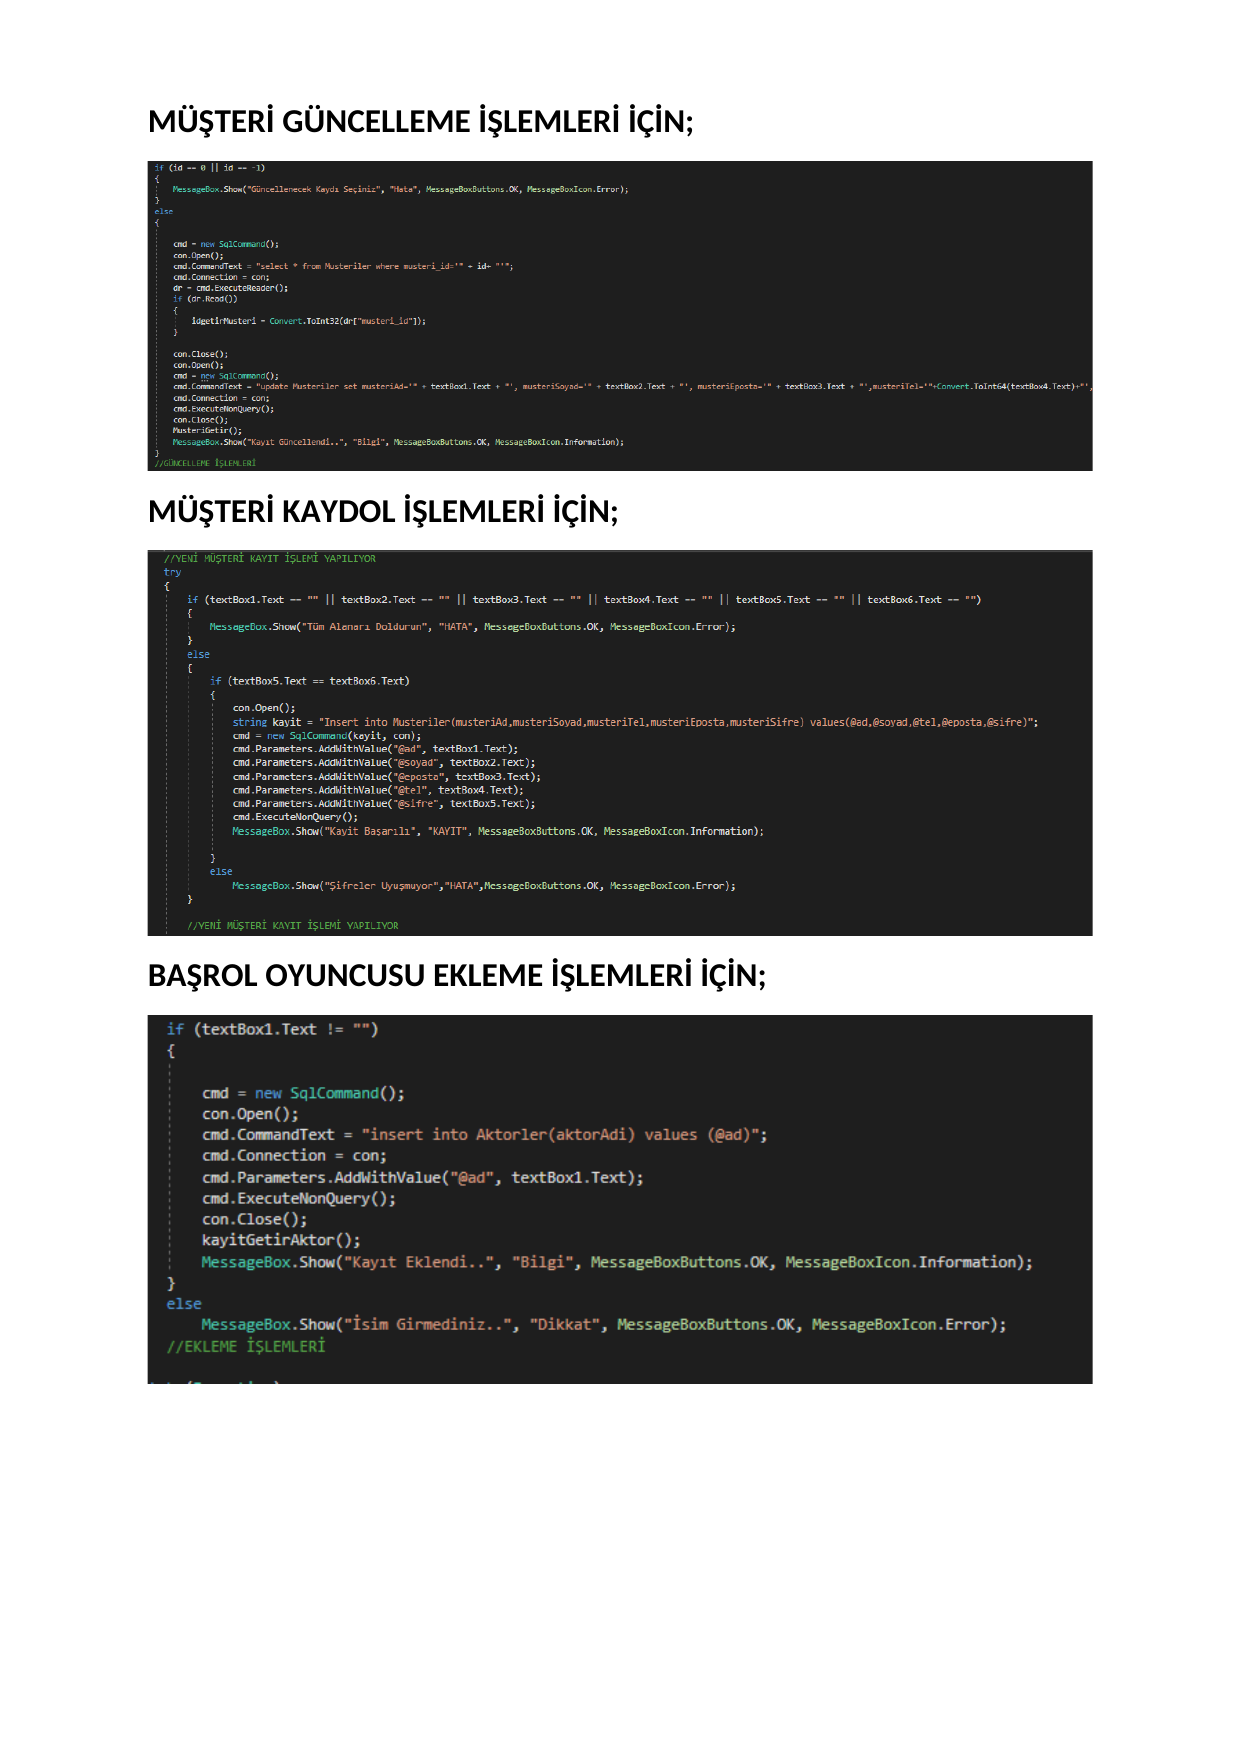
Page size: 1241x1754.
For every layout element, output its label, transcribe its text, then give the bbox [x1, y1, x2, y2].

picture [147, 550, 1093, 936]
picture [147, 1015, 1093, 1384]
picture [147, 161, 1093, 471]
text MÜŞTERİ GÜNCELLEME İŞLEMLERİ İÇİN; [148, 100, 1092, 141]
text BAŞROL OYUNCUSU EKLEME İŞLEMLERİ İÇİN; [148, 954, 1092, 995]
text MÜŞTERİ KAYDOL İŞLEMLERİ İÇİN; [148, 490, 1092, 531]
